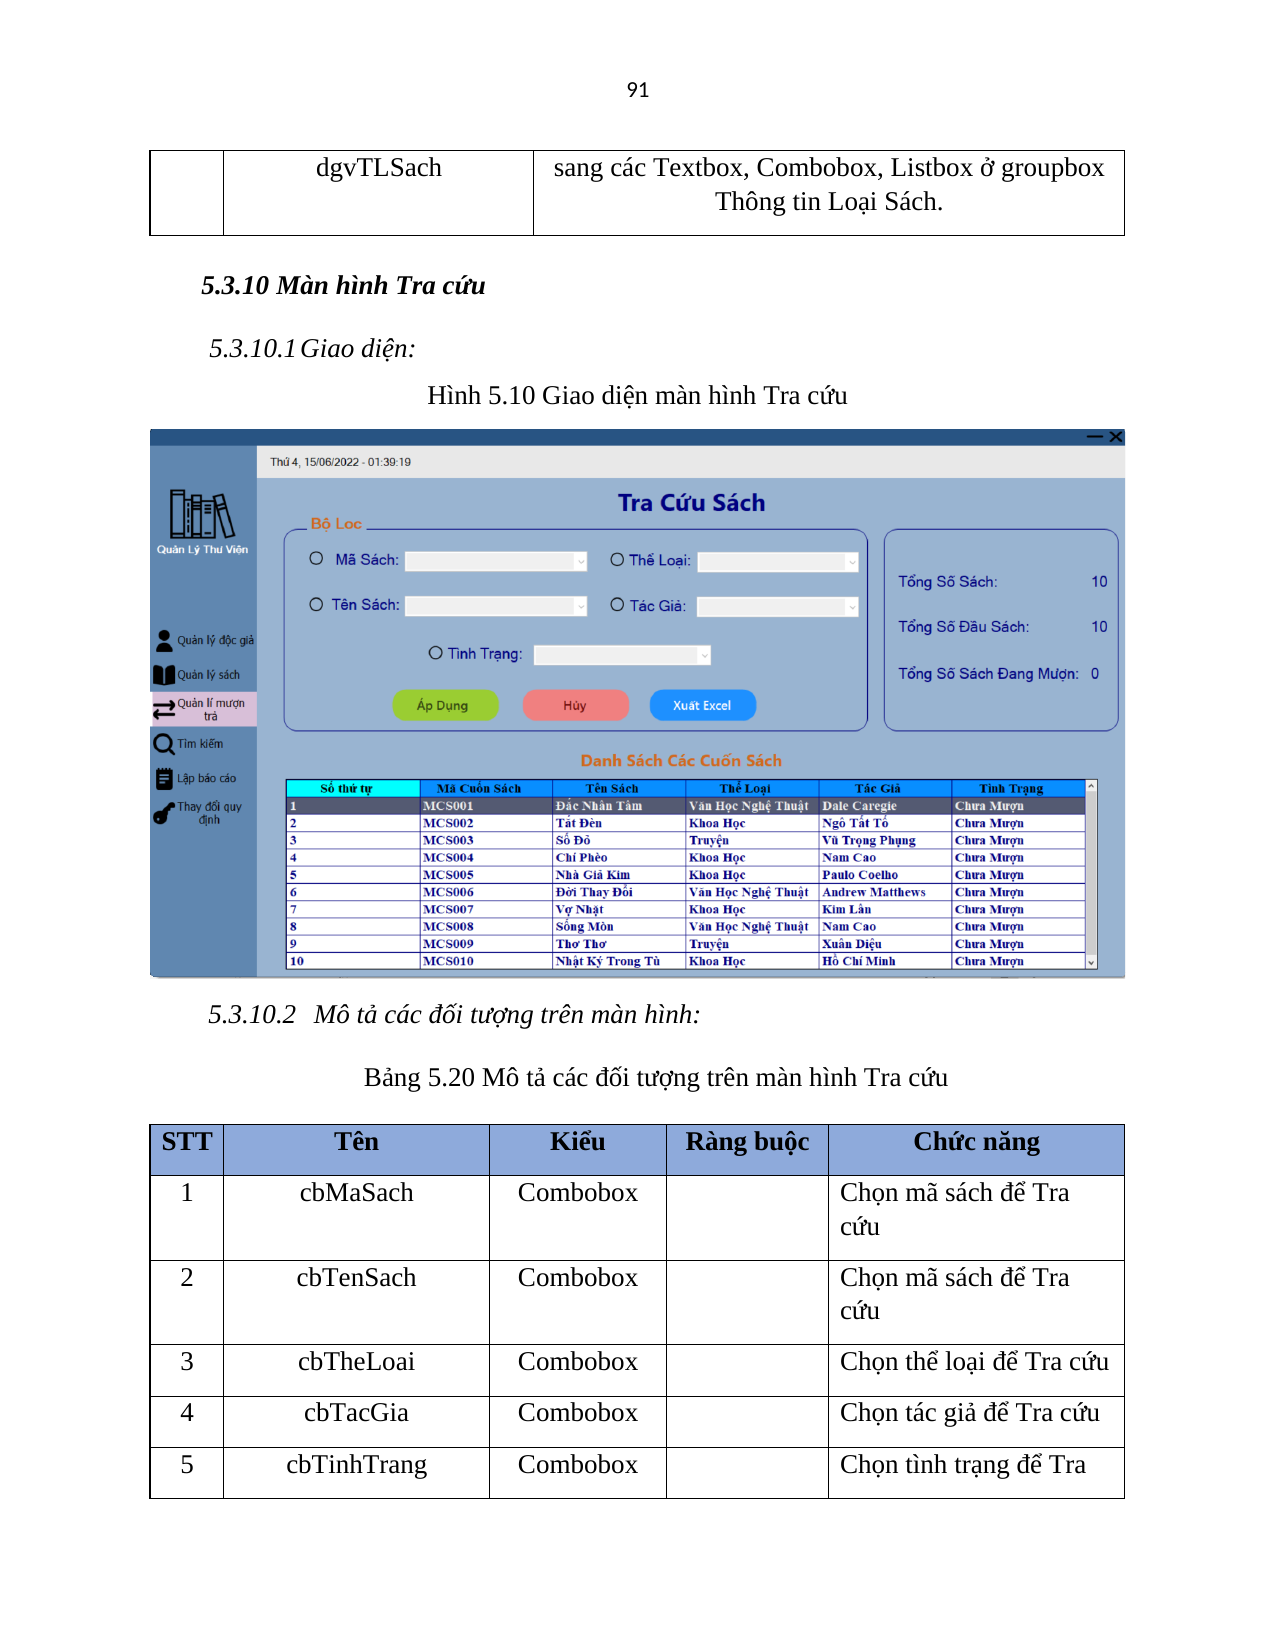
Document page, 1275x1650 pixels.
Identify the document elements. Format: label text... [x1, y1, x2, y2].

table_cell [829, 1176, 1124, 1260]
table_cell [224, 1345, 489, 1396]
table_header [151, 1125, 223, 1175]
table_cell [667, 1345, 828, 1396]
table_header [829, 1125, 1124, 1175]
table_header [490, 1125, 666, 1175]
text Hình 5.10 Giao diện màn hình Tra cứu [150, 379, 1125, 410]
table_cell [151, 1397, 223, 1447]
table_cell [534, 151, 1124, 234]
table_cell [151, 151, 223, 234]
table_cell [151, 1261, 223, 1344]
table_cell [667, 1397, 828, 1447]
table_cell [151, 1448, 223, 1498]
list Mô tả các đối tượng trên màn hình: [208, 998, 1125, 1029]
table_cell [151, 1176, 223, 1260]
list Màn hình Tra cứu [201, 269, 1125, 300]
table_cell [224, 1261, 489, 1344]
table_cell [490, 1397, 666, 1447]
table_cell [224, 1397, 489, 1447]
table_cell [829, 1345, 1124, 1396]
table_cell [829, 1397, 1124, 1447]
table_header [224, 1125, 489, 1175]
picture [150, 429, 1125, 979]
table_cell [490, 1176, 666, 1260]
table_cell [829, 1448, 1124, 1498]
text Bảng 5.20 Mô tả các đối tượng trên màn hình Tra cứu [187, 1061, 1125, 1092]
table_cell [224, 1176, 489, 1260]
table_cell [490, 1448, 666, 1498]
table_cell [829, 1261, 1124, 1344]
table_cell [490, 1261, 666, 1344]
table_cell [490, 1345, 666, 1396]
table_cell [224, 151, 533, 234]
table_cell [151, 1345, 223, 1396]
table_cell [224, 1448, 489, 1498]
subtitle Giao diện: [209, 332, 1125, 363]
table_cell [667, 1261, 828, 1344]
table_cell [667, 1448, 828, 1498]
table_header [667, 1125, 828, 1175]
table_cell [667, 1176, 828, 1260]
